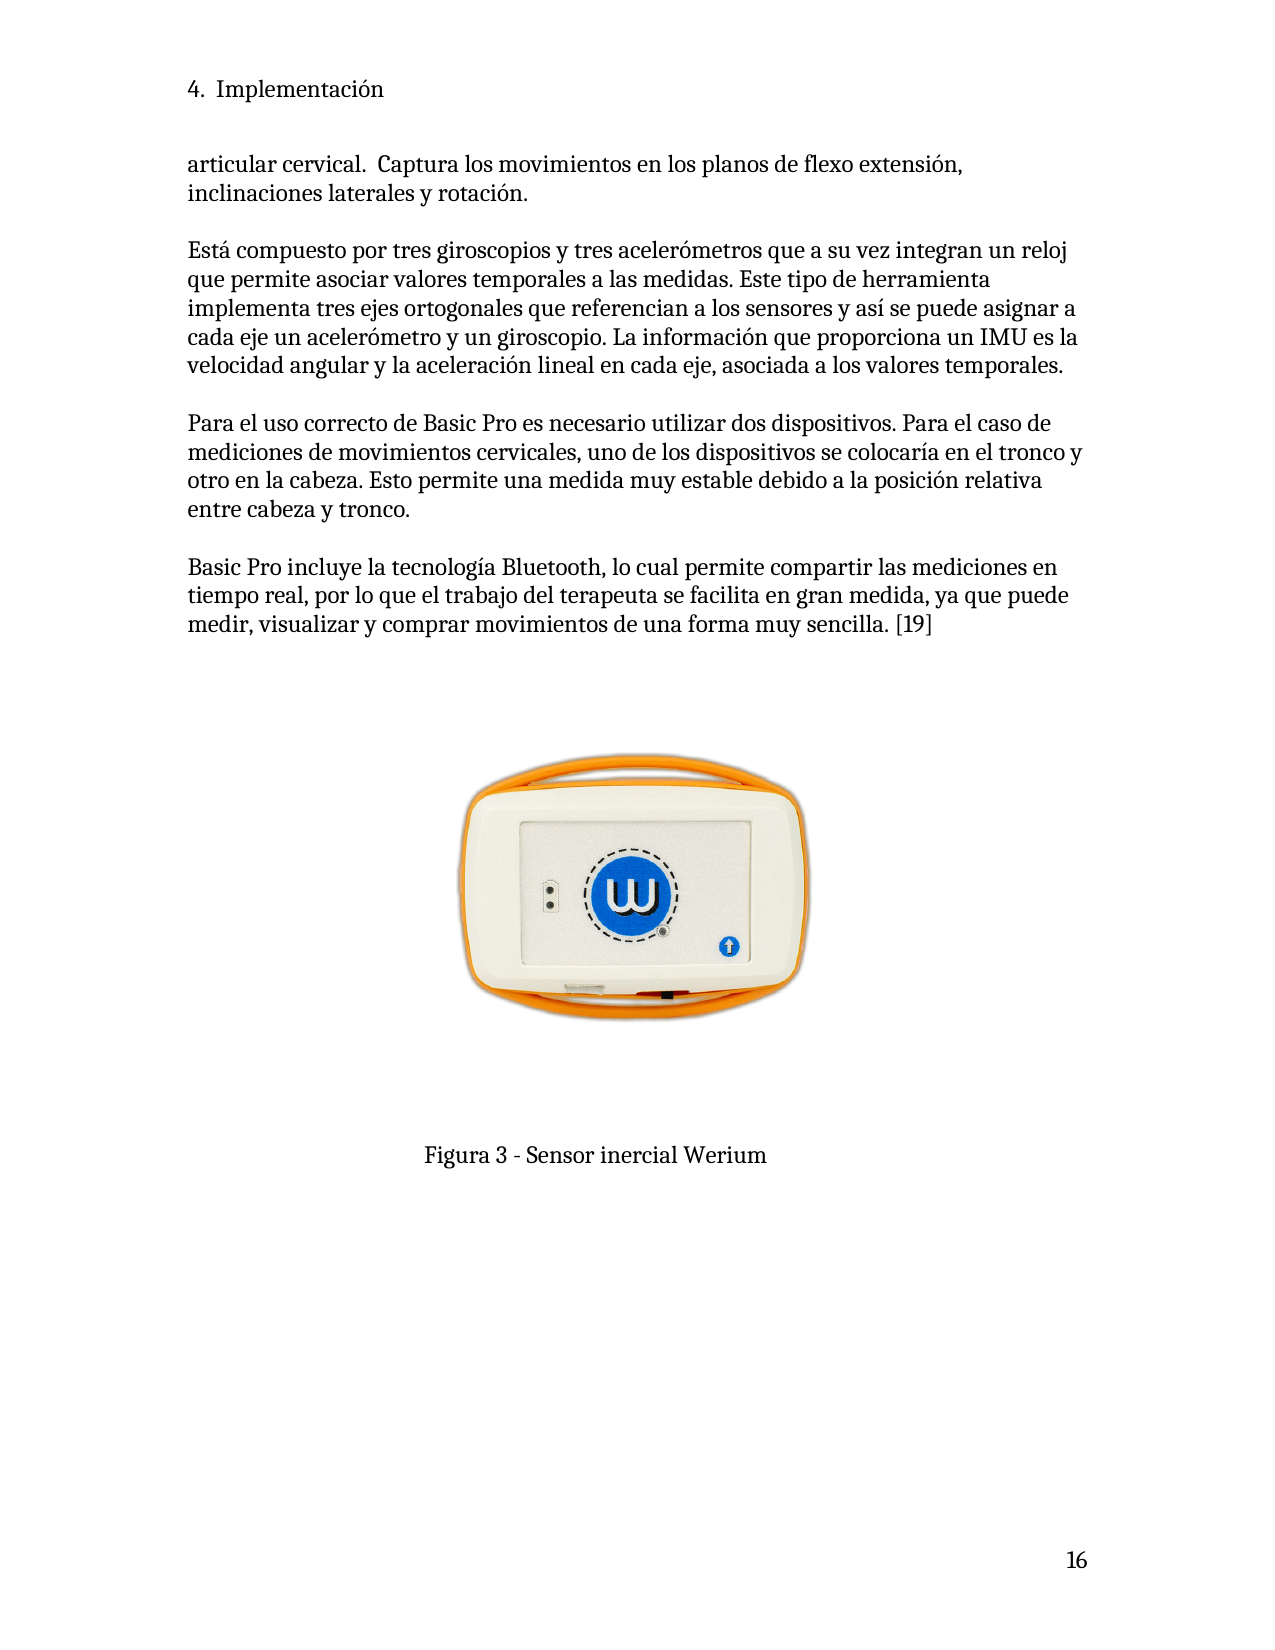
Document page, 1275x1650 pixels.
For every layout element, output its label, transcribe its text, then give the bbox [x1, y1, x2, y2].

text Basic Pro incluye la tecnología Bluetooth, lo cual permite compartir las mediciones en tiempo real, por lo que el trabajo del terapeuta se facilita en gran medida, ya que puede medir, visualizar y comprar movimientos de una forma muy sencilla. [187, 552, 1087, 639]
text Sensor inercial Werium [187, 1141, 1087, 1170]
text Está compuesto por tres giroscopios y tres acelerómetros que a su vez integran un reloj que permite asociar valores temporales a las medidas. Este tipo de herramienta implementa tres ejes ortogonales que referencian a los sensores y así se puede asignar a cada eje un acelerómetro y un giroscopio. La información que proporciona un IMU es la velocidad angular y la aceleración lineal en cada eje, asociada a los valores temporales. [187, 236, 1087, 380]
text Para el uso correcto de Basic Pro es necesario utilizar dos dispositivos. Para el caso de mediciones de movimientos cervicales, uno de los dispositivos se colocaría en el tronco y otro en la cabeza. Esto permite una medida muy estable debido a la posición relativa entre cabeza y tronco. [187, 409, 1087, 524]
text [187, 150, 1087, 207]
picture [415, 667, 860, 1113]
